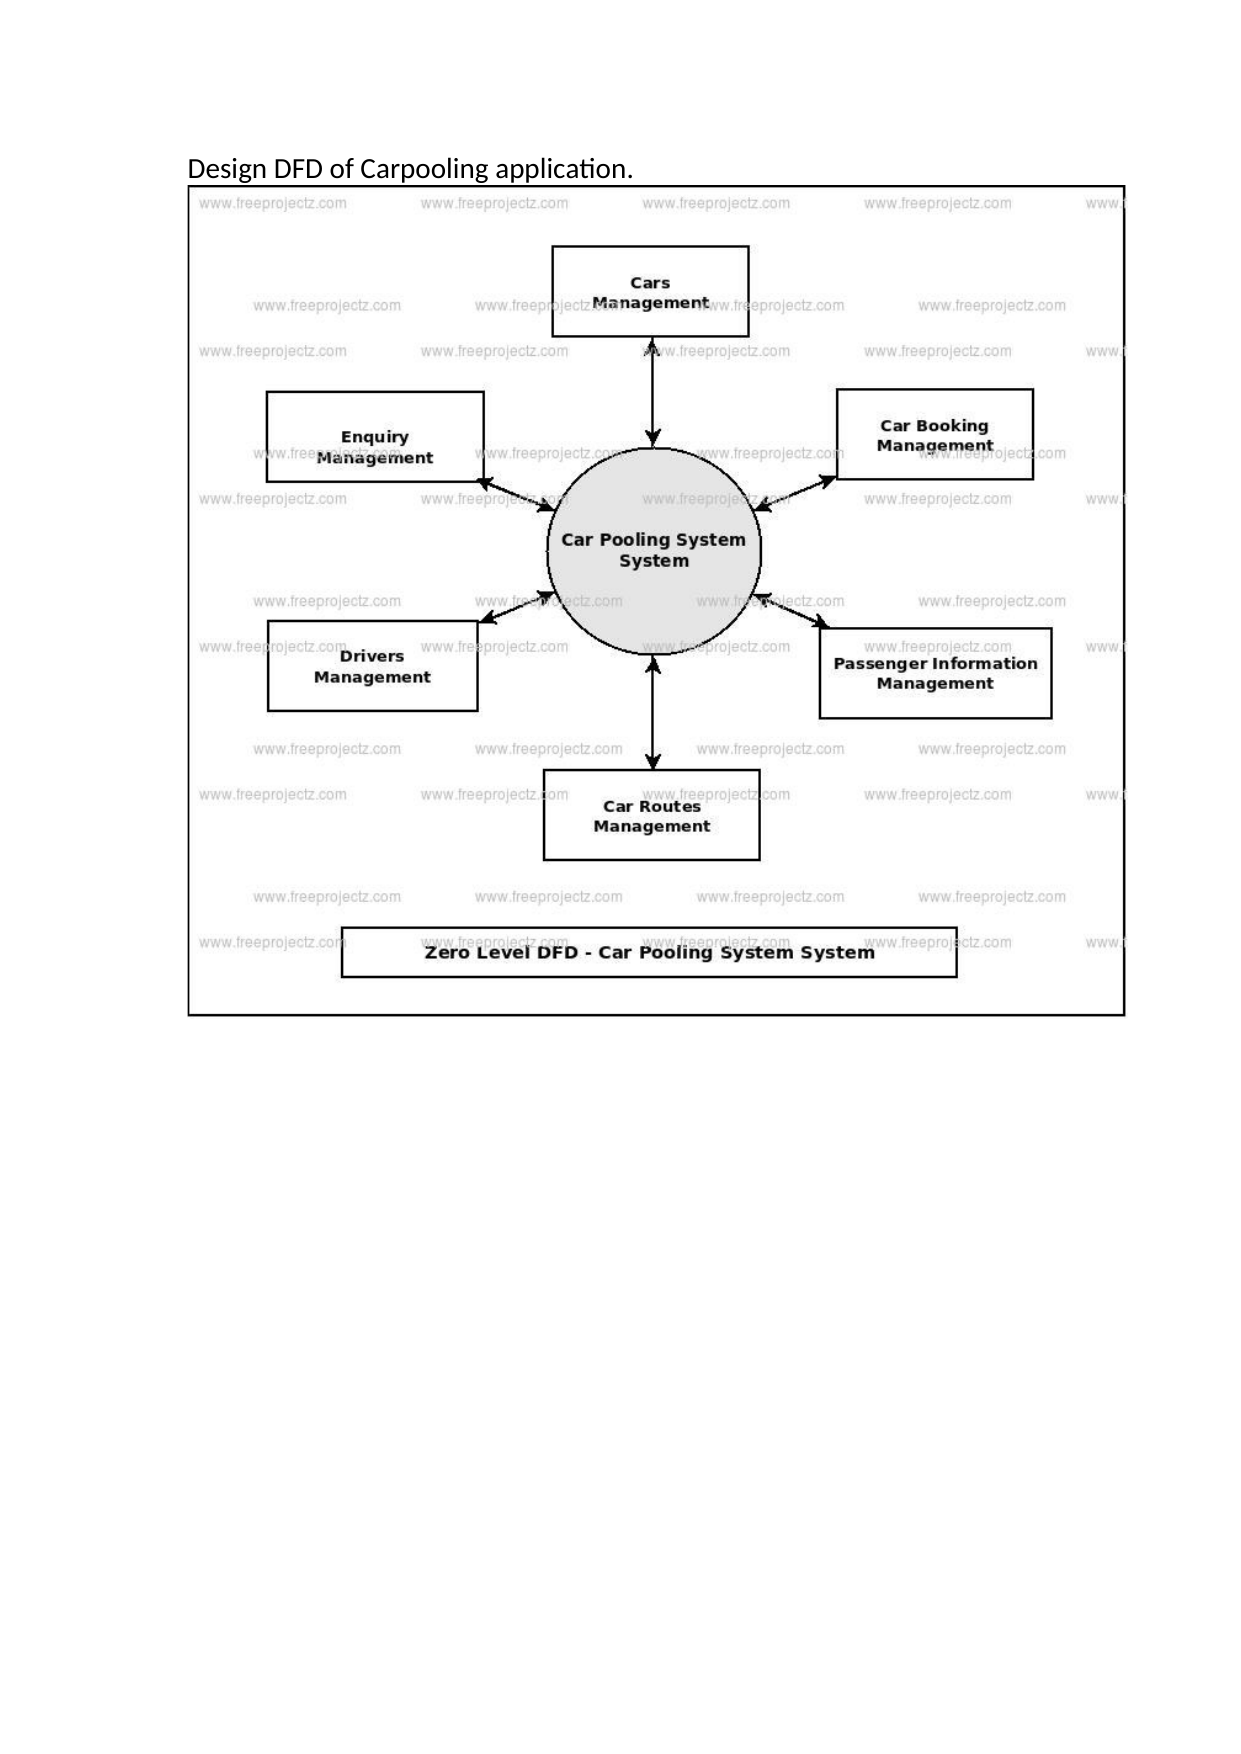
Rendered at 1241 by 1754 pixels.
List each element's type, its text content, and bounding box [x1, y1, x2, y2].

picture [187, 185, 1128, 1019]
text Design DFD of Carpooling application. [187, 150, 1090, 185]
